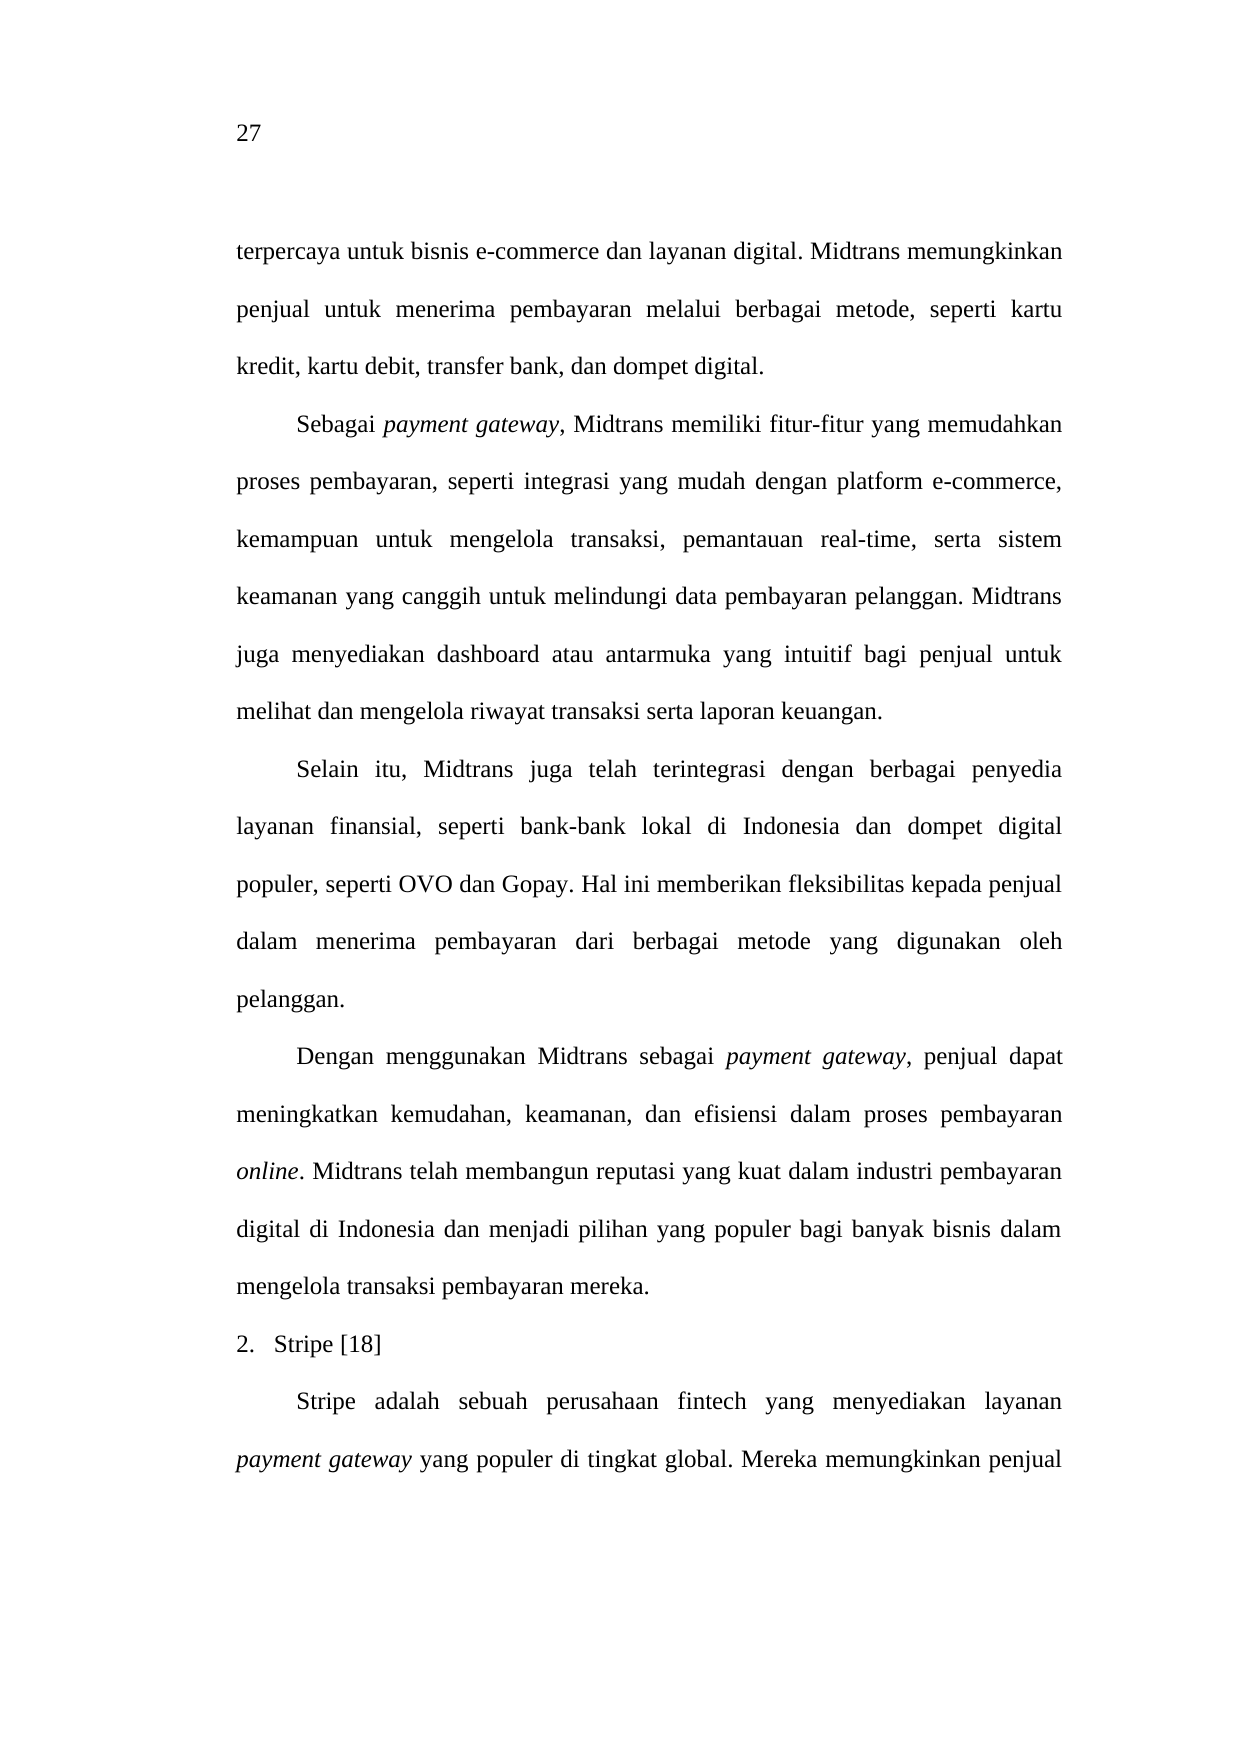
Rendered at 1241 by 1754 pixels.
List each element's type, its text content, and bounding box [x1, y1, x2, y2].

text Selain itu, Midtrans juga telah terintegrasi dengan berbagai penyedia layanan finansial, seperti bank-bank lokal di Indonesia dan dompet digital populer, seperti OVO dan Gopay. Hal ini memberikan fleksibilitas kepada penjual dalam menerima pembayaran dari berbagai metode yang digunakan oleh pelanggan. [236, 754, 1063, 1012]
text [236, 236, 1063, 380]
text Sebagai payment gateway, Midtrans memiliki fitur-fitur yang memudahkan proses pembayaran, seperti integrasi yang mudah dengan platform e-commerce, kemampuan untuk mengelola transaksi, pemantauan real-time, serta sistem keamanan yang canggih untuk melindungi data pembayaran pelanggan. Midtrans juga menyediakan dashboard atau antarmuka yang intuitif bagi penjual untuk melihat dan mengelola riwayat transaksi serta laporan keuangan. [236, 409, 1063, 725]
list Stripe [236, 1329, 1063, 1357]
text Dengan menggunakan Midtrans sebagai payment gateway, penjual dapat meningkatkan kemudahan, keamanan, dan efisiensi dalam proses pembayaran online. Midtrans telah membangun reputasi yang kuat dalam industri pembayaran digital di Indonesia dan menjadi pilihan yang populer bagi banyak bisnis dalam mengelola transaksi pembayaran mereka. [236, 1041, 1063, 1300]
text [236, 1386, 1063, 1472]
